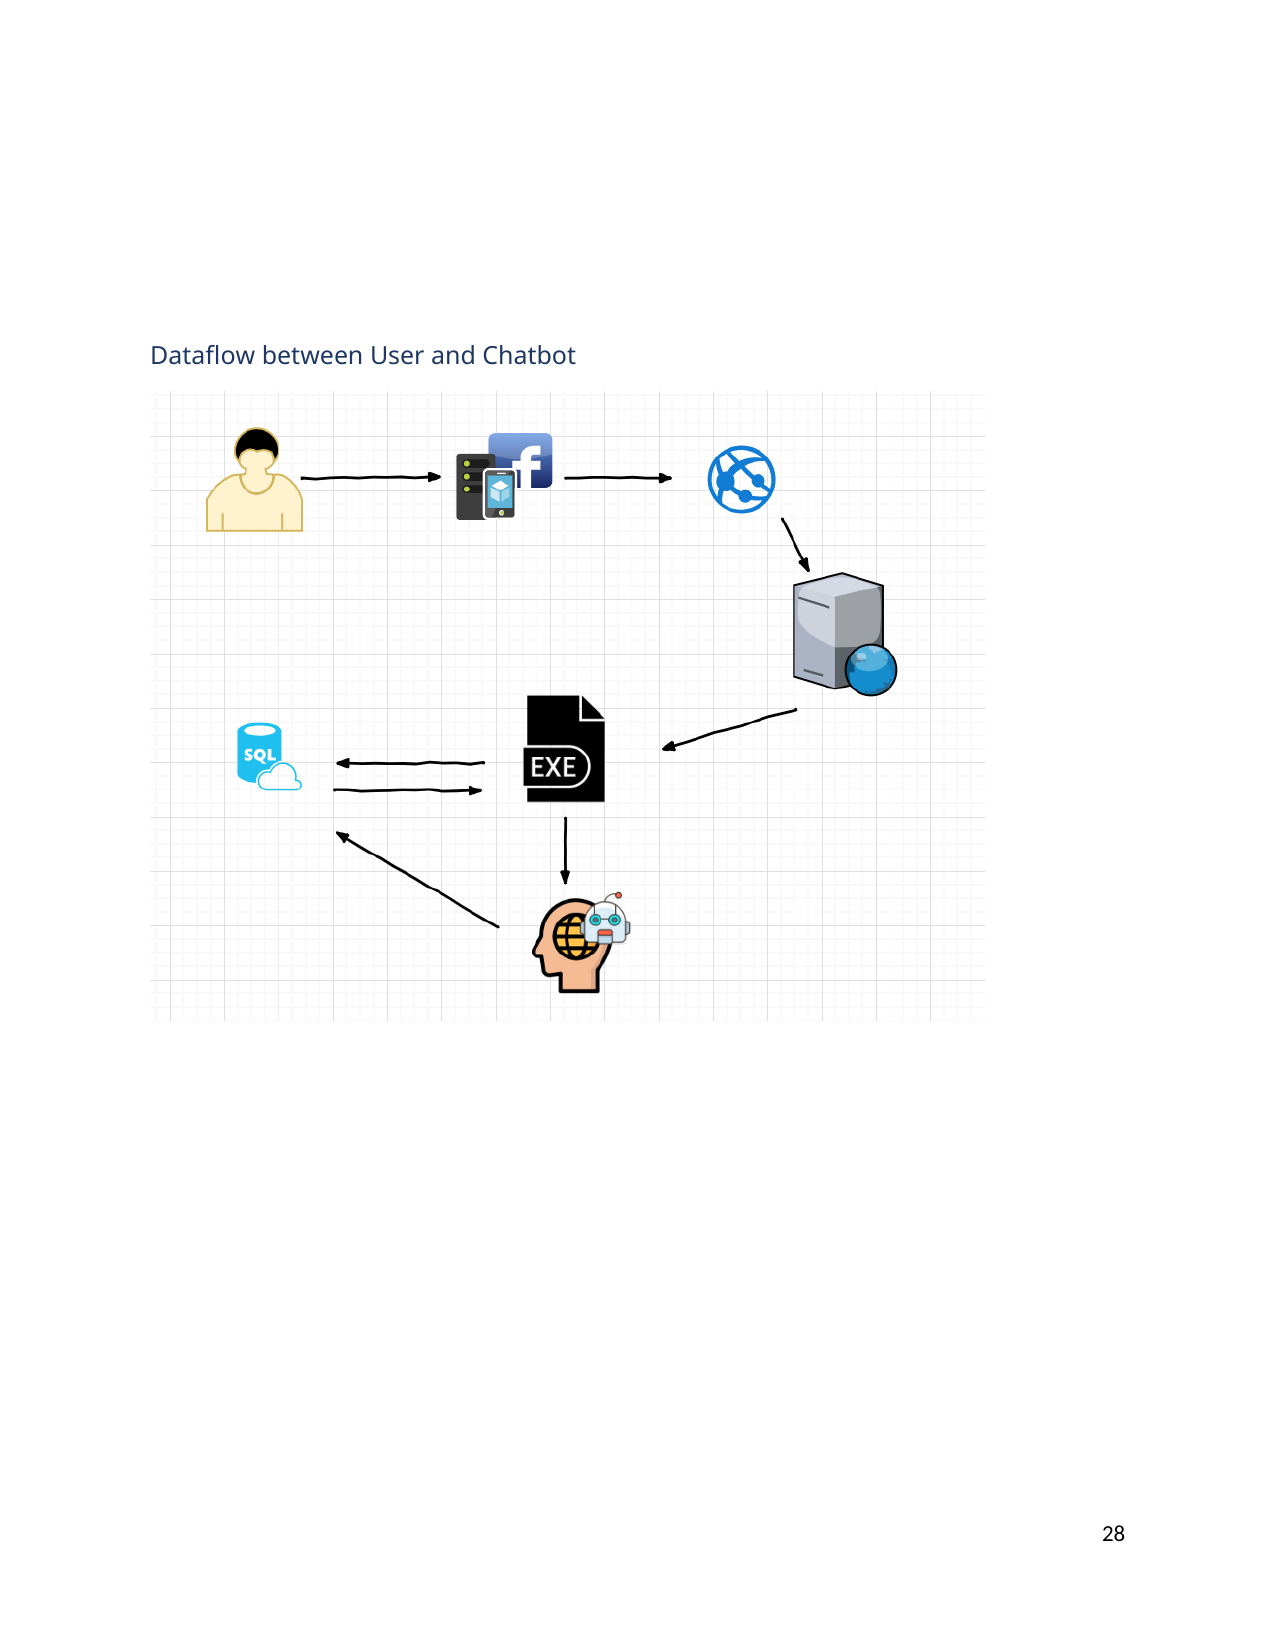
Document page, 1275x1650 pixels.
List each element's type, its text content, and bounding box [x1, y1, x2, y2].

text Dataflow between User and Chatbot [150, 337, 1125, 372]
picture [150, 391, 986, 1021]
